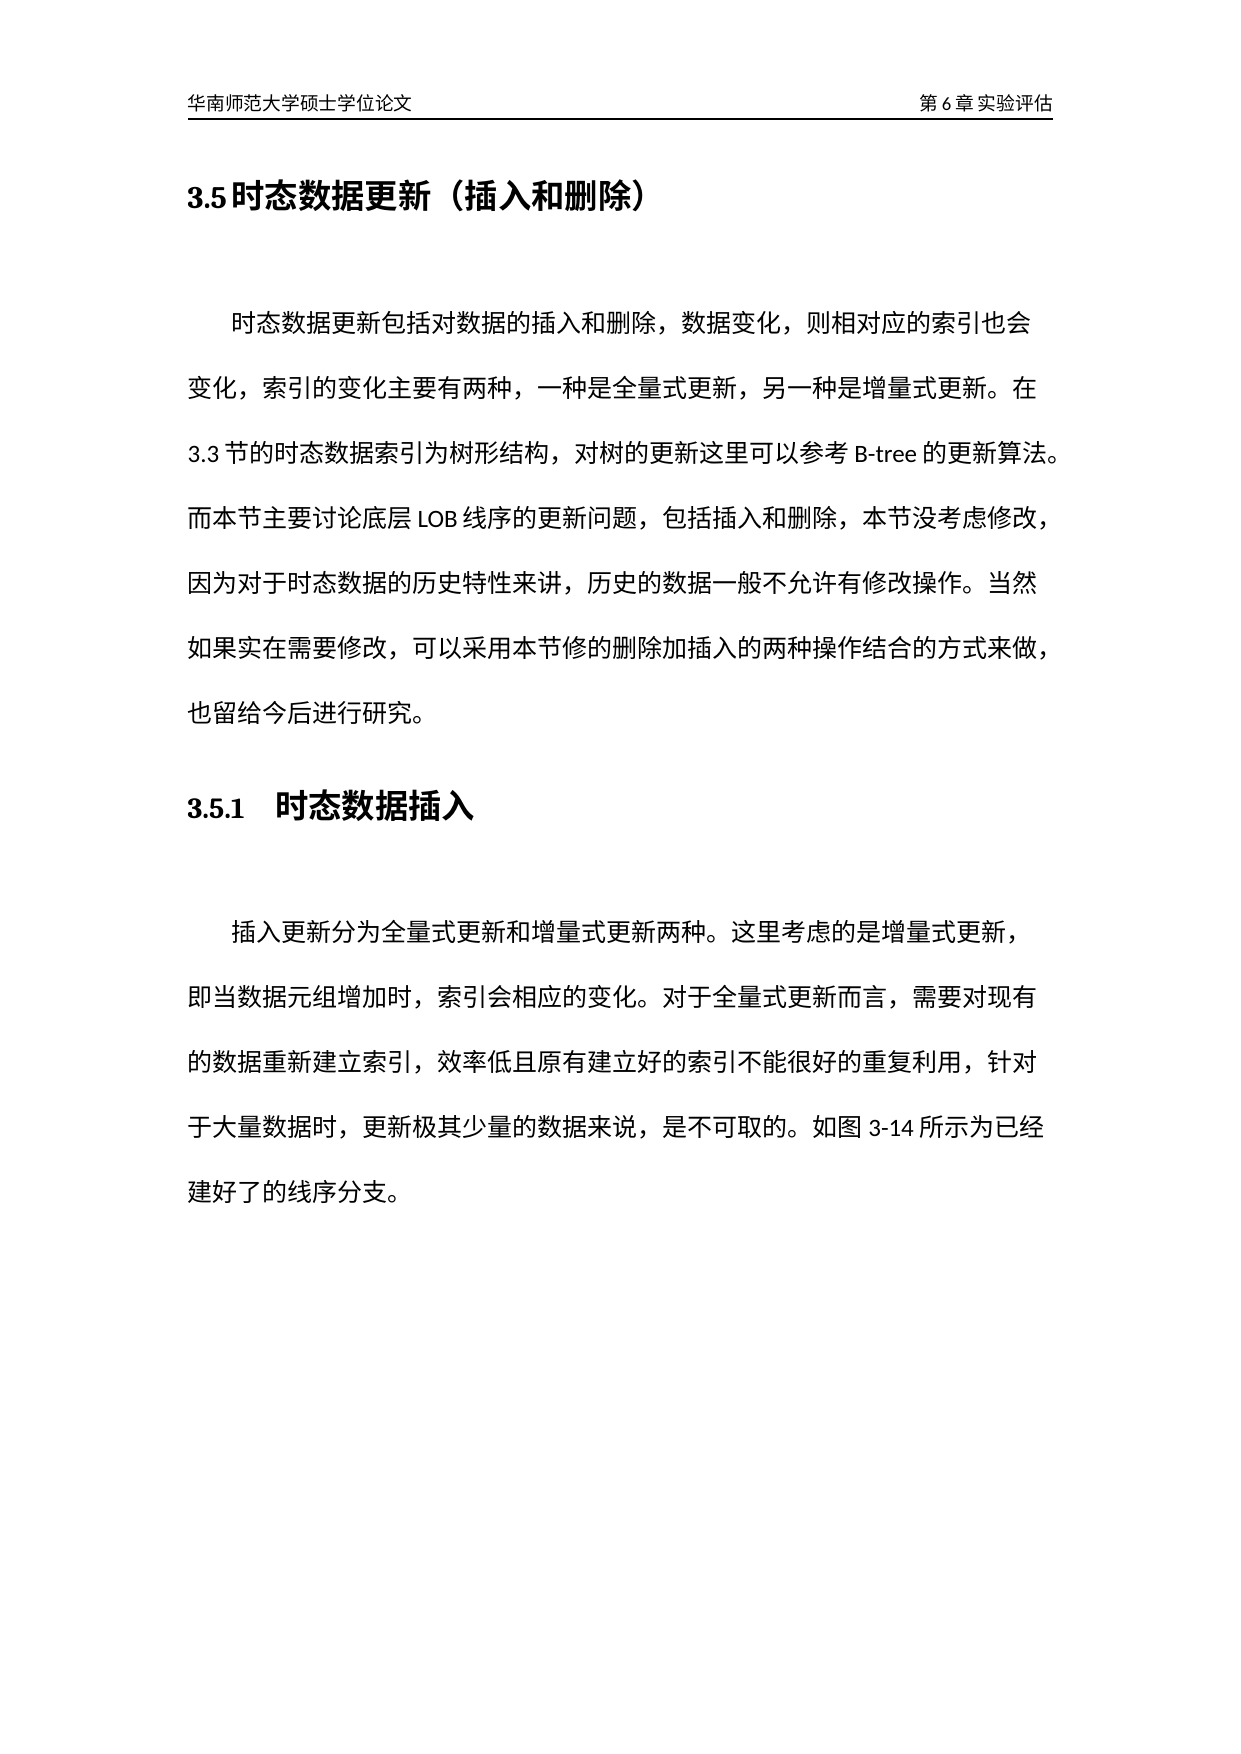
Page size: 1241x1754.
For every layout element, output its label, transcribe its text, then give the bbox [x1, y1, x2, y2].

text 时态数据更新包括对数据的插入和删除，数据变化，则相对应的索引也会变化，索引的变化主要有两种，一种是全量式更新，另一种是增量式更新。在3.3节的时态数据索引为树形结构，对树的更新这里可以参考B-tree的更新算法。而本节主要讨论底层LOB线序的更新问题，包括插入和删除，本节没考虑修改，因为对于时态数据的历史特性来讲，历史的数据一般不允许有修改操作。当然如果实在需要修改，可以采用本节修的删除加插入的两种操作结合的方式来做，也留给今后进行研究。 [187, 289, 1053, 744]
subtitle 时态数据插入 [187, 771, 1053, 836]
subtitle 时态数据更新（插入和删除） [187, 162, 1053, 227]
